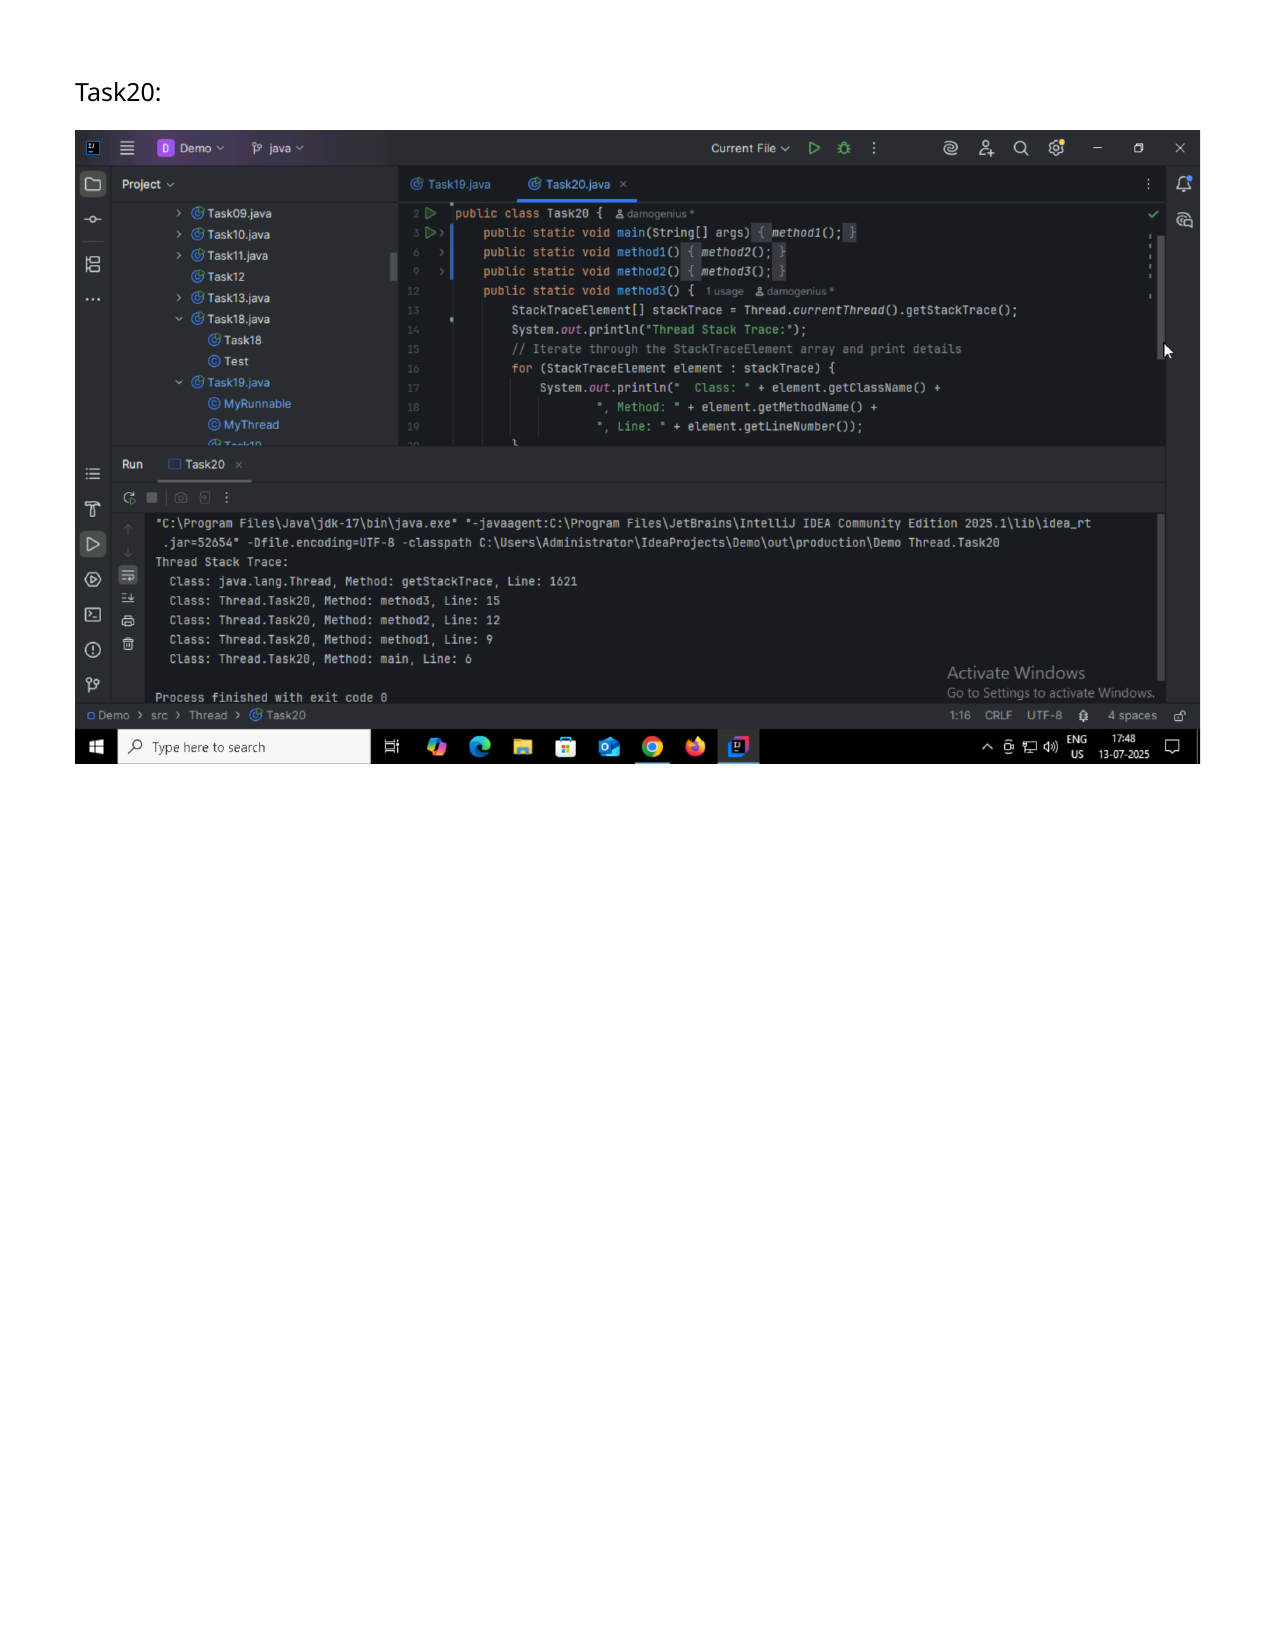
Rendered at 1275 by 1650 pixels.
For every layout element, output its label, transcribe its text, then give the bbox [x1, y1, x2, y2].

picture [75, 130, 1200, 764]
text Task20: [75, 75, 1200, 109]
